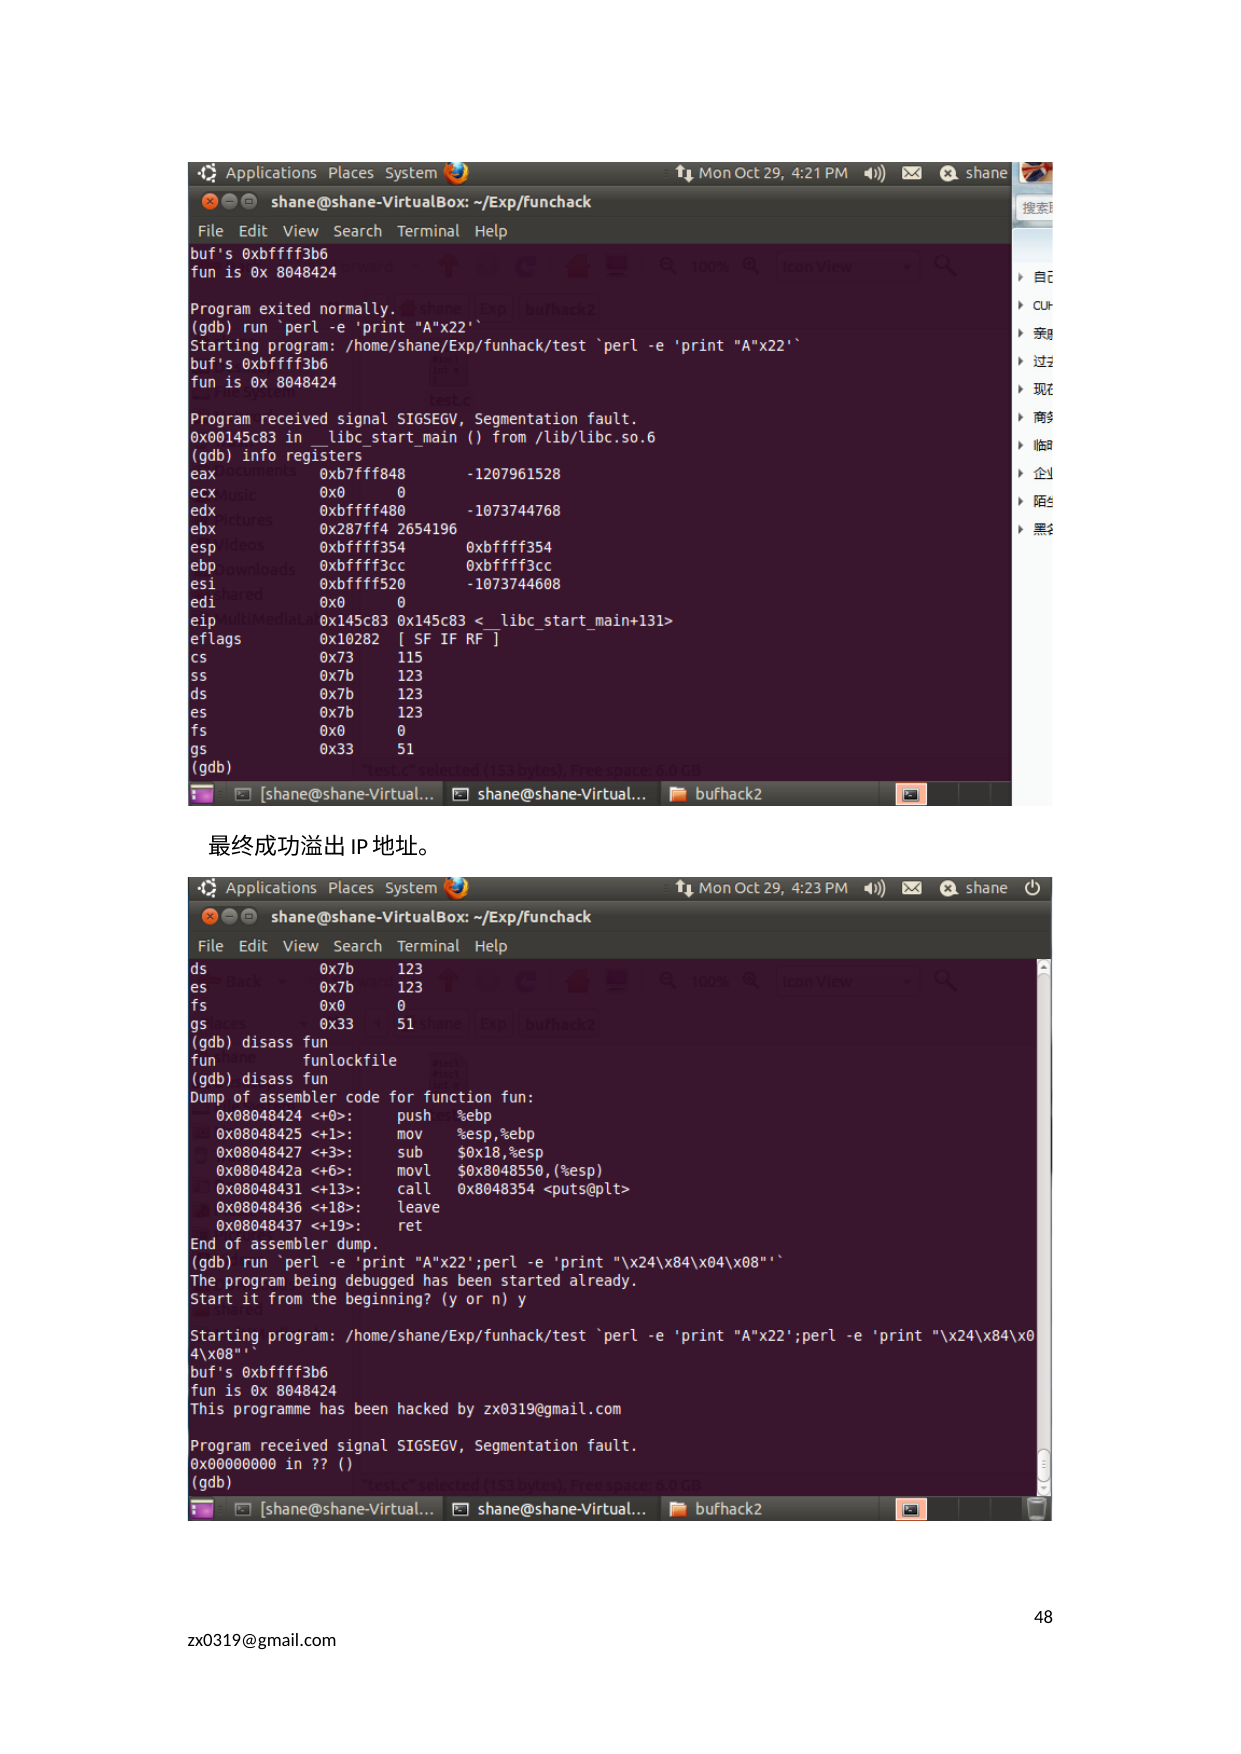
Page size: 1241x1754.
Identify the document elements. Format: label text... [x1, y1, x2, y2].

picture [187, 877, 1053, 1521]
picture [187, 162, 1053, 806]
text 最终成功溢出IP地址。 [187, 812, 1053, 877]
